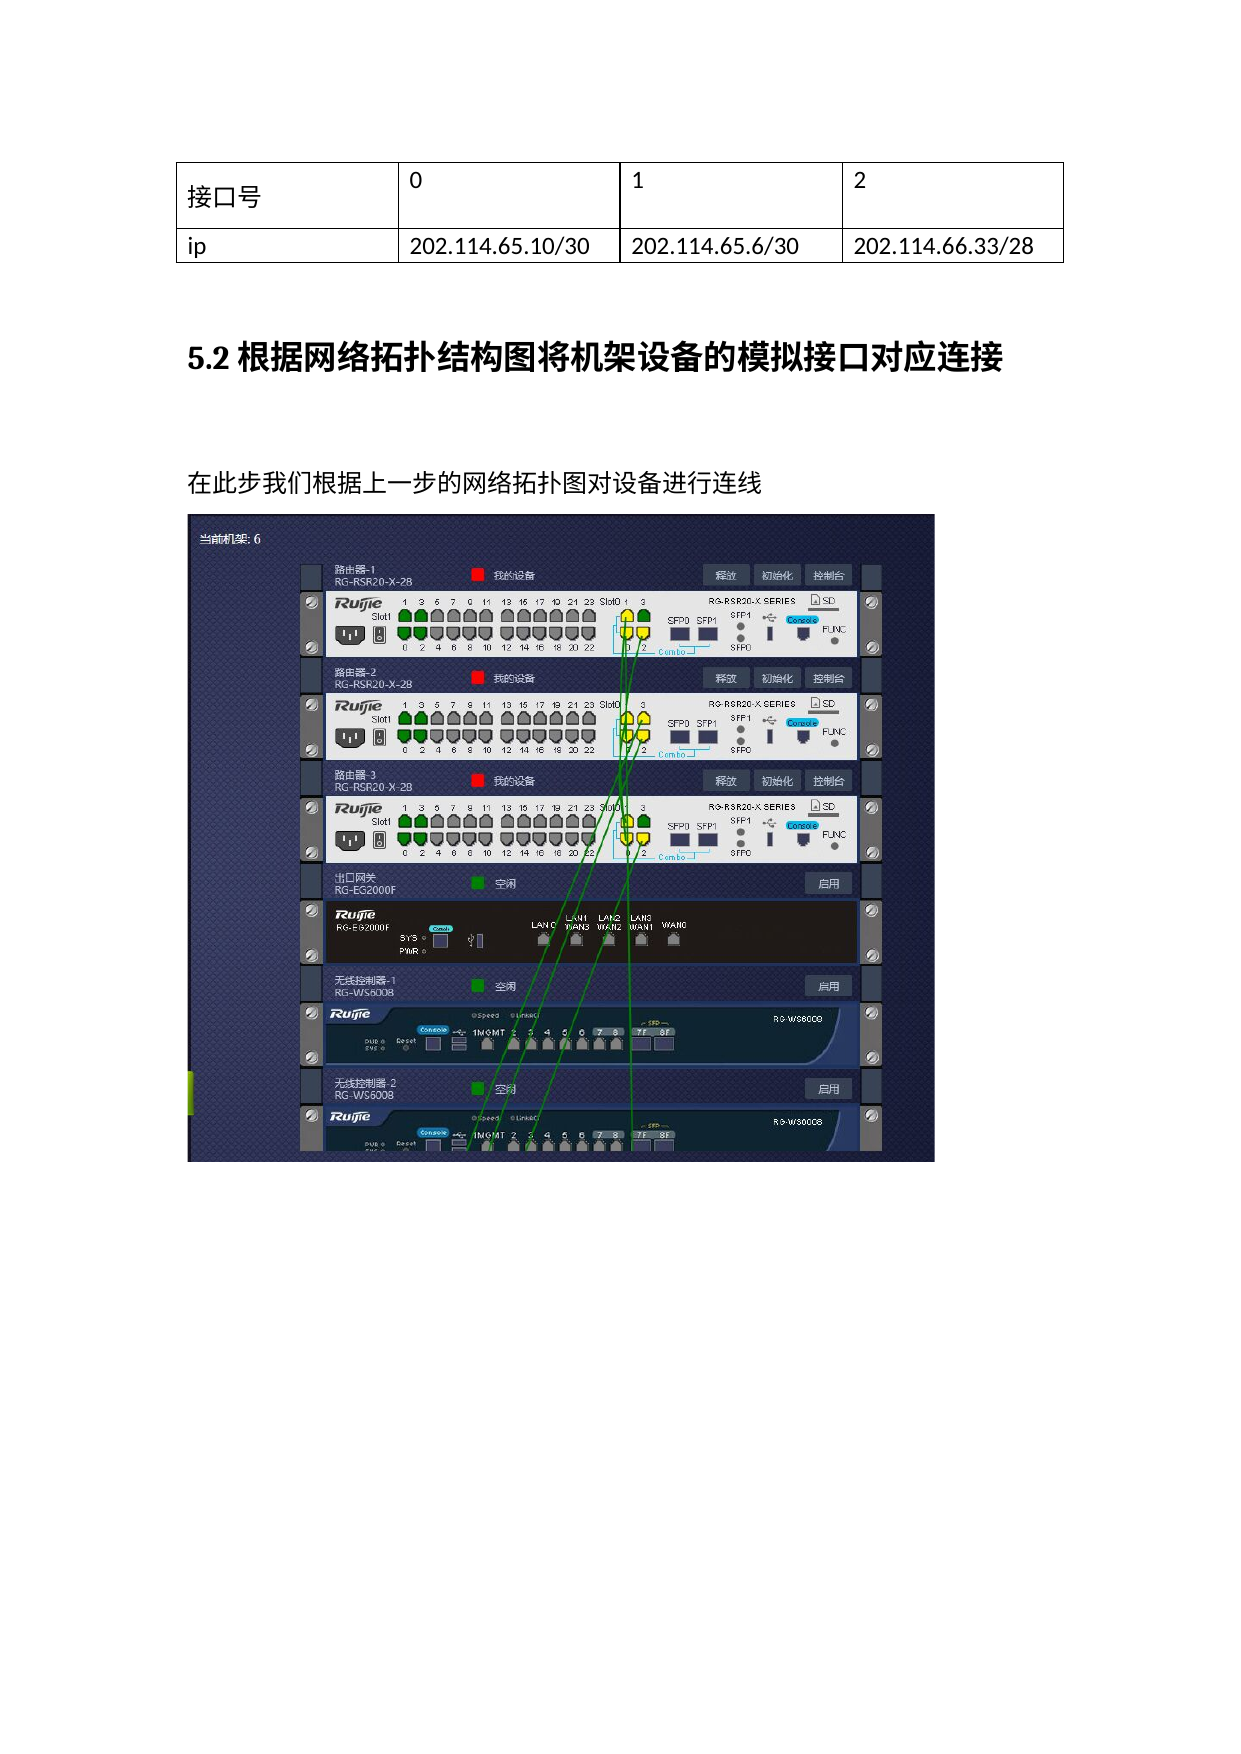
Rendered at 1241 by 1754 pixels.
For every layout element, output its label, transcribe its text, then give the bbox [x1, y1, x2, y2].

table_header 1 [621, 163, 842, 228]
table_header 0 [399, 163, 619, 228]
table_header 2 [843, 163, 1063, 228]
table_header 接口号 [177, 163, 398, 228]
picture [187, 514, 935, 1162]
table_cell ip [177, 229, 398, 262]
text 在此步我们根据上一步的网络拓扑图对设备进行连线 [187, 449, 1053, 514]
table_cell 202.114.65.10/30 [399, 229, 619, 262]
table_cell 202.114.66.33/28 [843, 229, 1063, 262]
table_cell 202.114.65.6/30 [621, 229, 842, 262]
subtitle 5.2 根据网络拓扑结构图将机架设备的模拟接口对应连接 [187, 322, 1053, 387]
